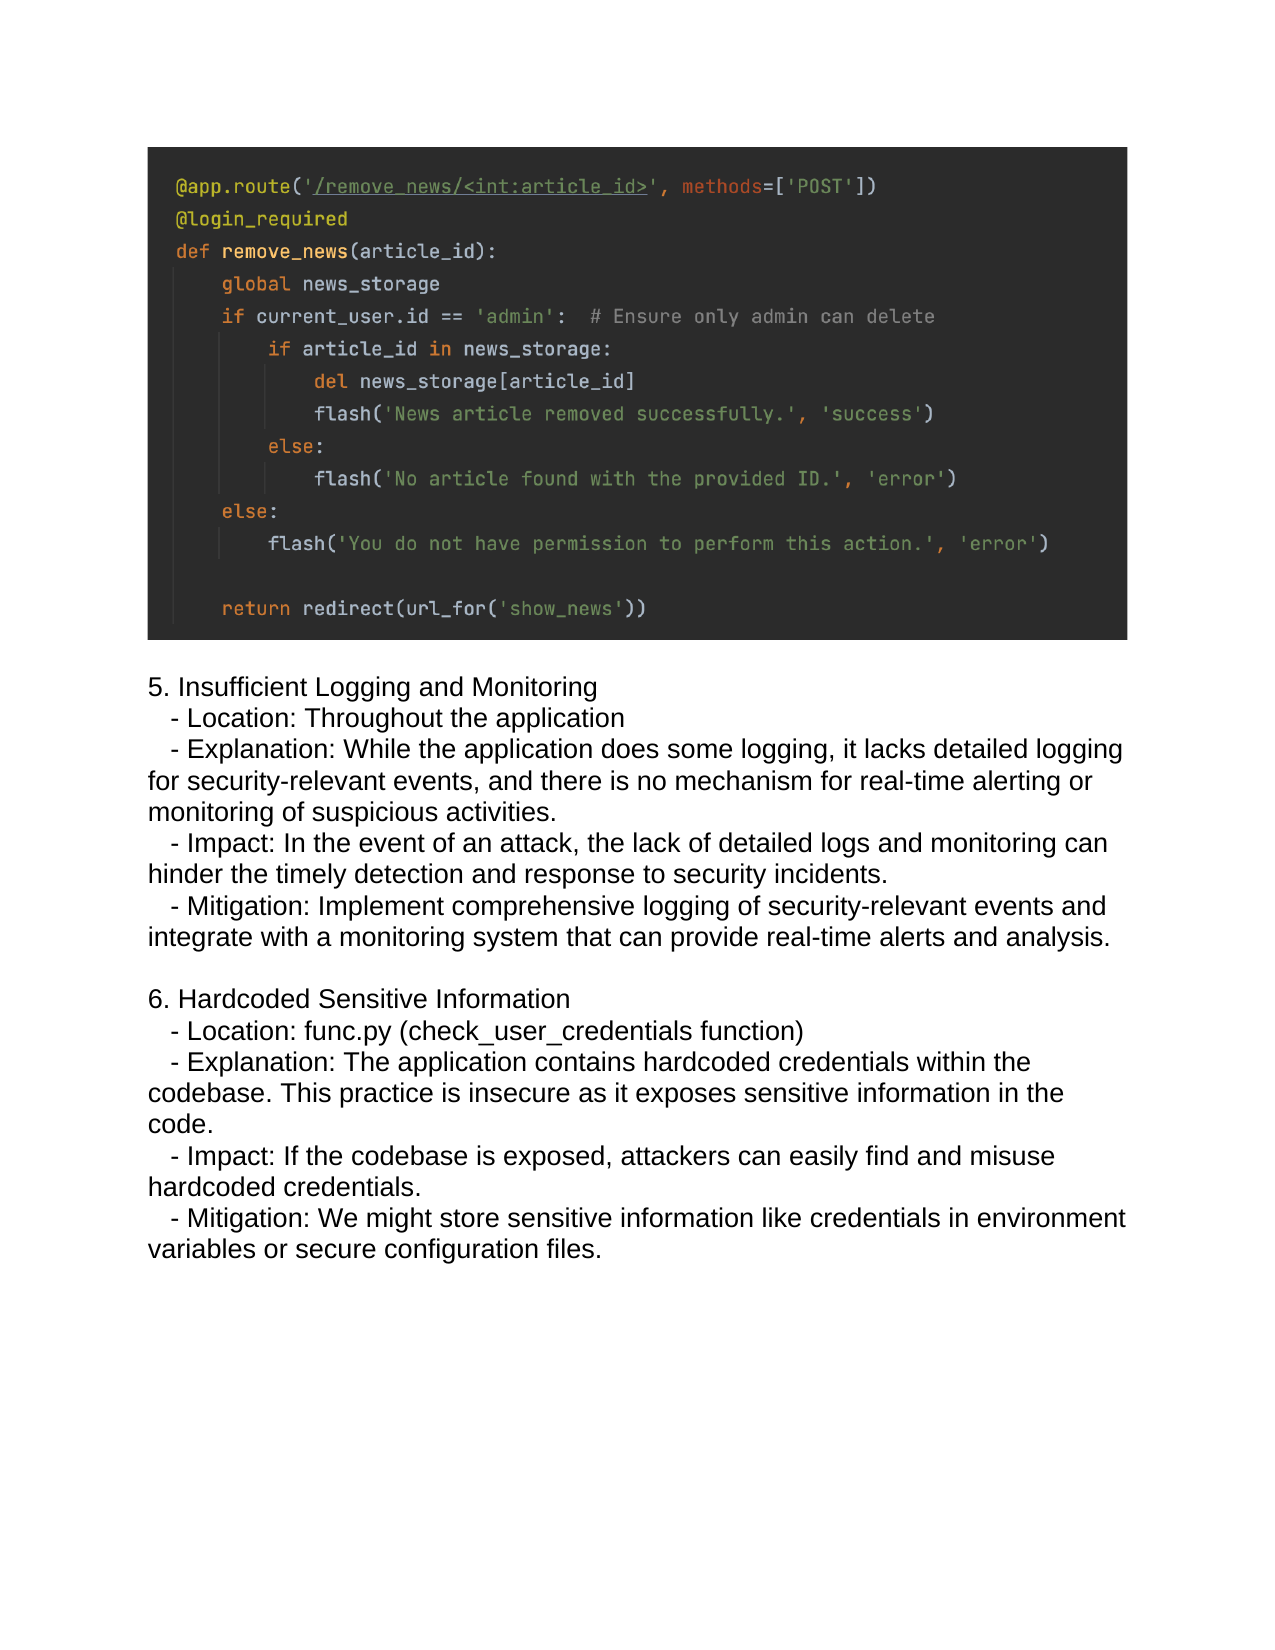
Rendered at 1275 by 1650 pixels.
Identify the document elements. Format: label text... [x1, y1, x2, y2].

text - Impact: If the codebase is exposed, attackers can easily find and misuse hardcoded credentials. [148, 1140, 1127, 1202]
text - Location: func.py (check_user_credentials function) [148, 1015, 1127, 1046]
text 5. Insufficient Logging and Monitoring [148, 671, 1127, 702]
text 6. Hardcoded Sensitive Information [148, 983, 1127, 1015]
text - Impact: In the event of an attack, the lack of detailed logs and monitoring can hinder the timely detection and response to security incidents. [148, 827, 1127, 890]
text - Explanation: While the application does some logging, it lacks detailed logging for security-relevant events, and there is no mechanism for real-time alerting or monitoring of suspicious activities. [148, 733, 1127, 827]
text - Location: Throughout the application [148, 702, 1127, 733]
text - Mitigation: Implement comprehensive logging of security-relevant events and integrate with a monitoring system that can provide real-time alerts and analysis. [148, 890, 1127, 952]
picture [147, 147, 1128, 640]
text - Mitigation: We might store sensitive information like credentials in environment variables or secure configuration files. [148, 1202, 1127, 1265]
text - Explanation: The application contains hardcoded credentials within the codebase. This practice is insecure as it exposes sensitive information in the code. [148, 1046, 1127, 1140]
